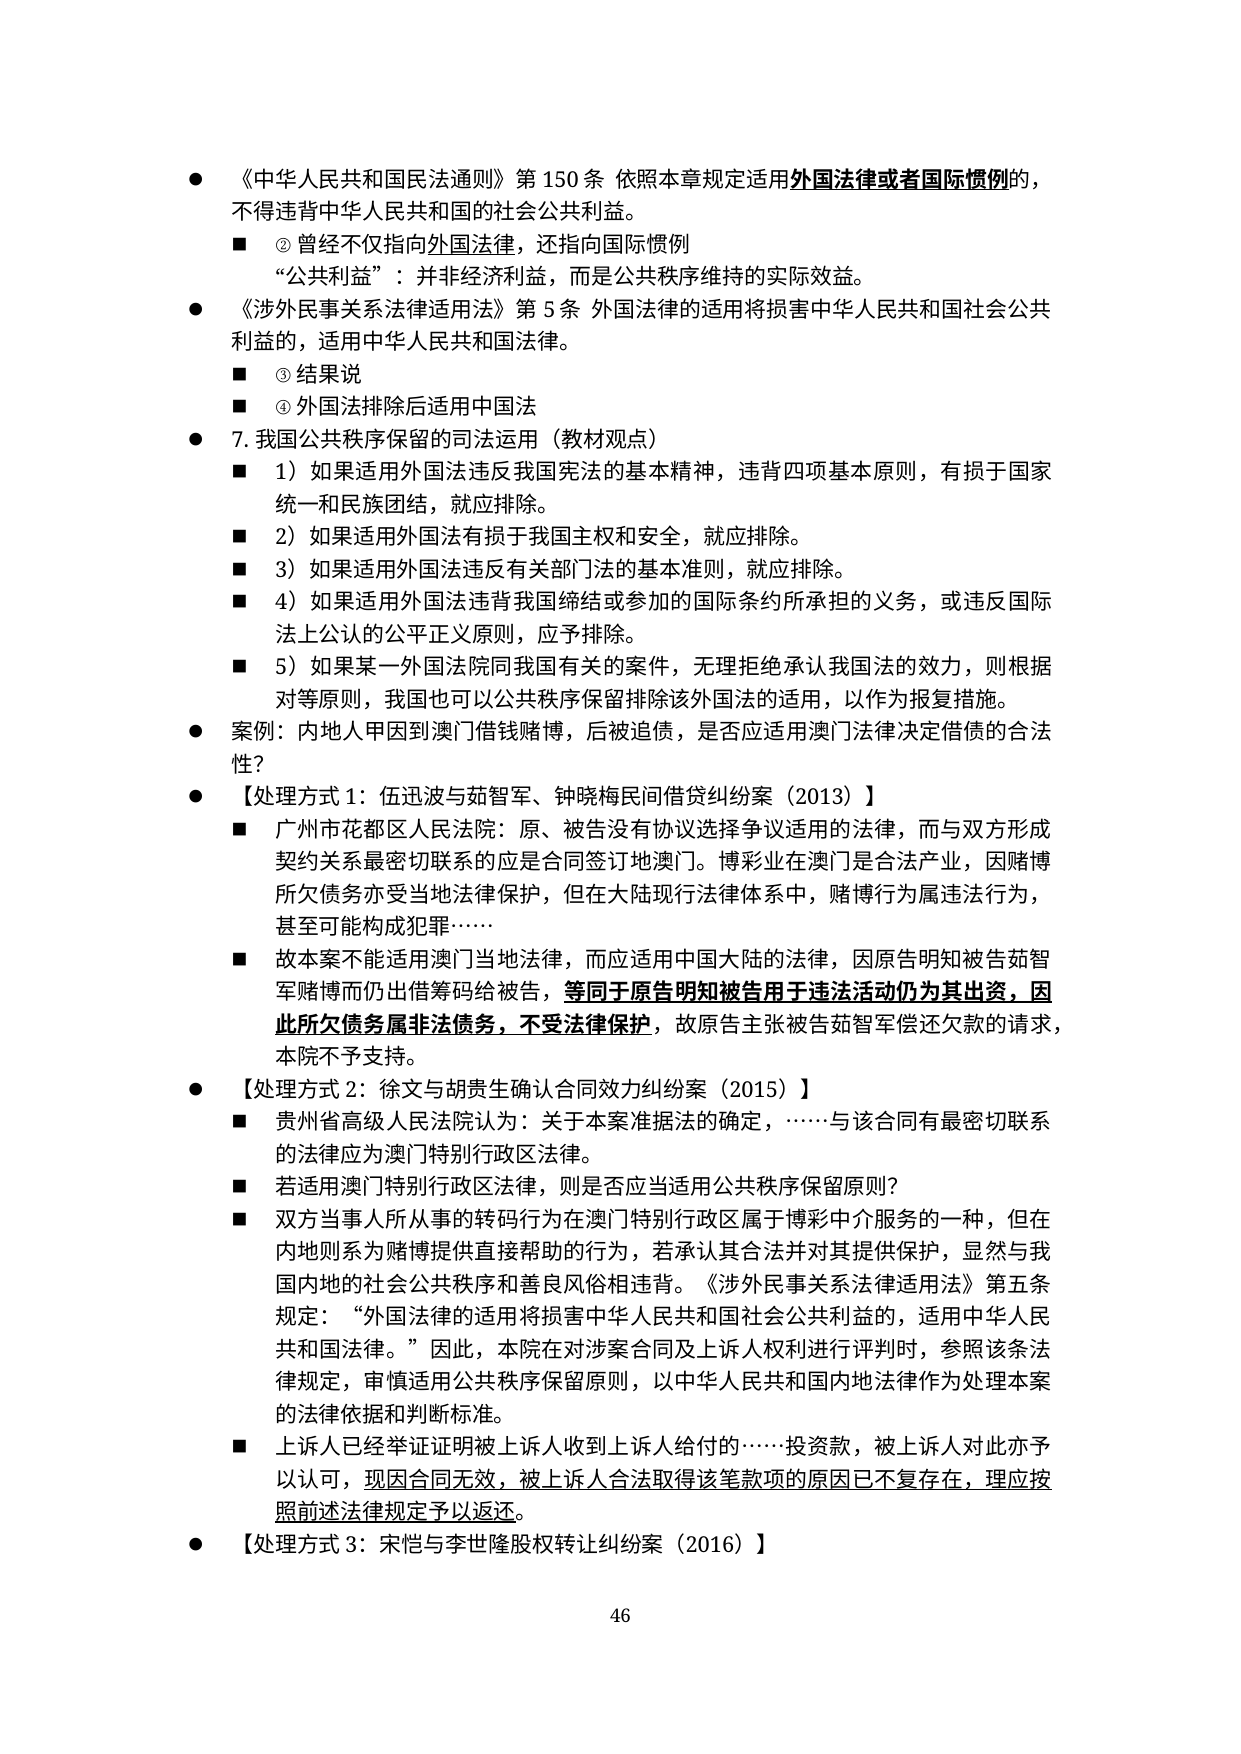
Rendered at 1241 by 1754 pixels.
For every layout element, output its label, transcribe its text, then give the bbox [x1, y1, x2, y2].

list 上诉人已经举证证明被上诉人收到上诉人给付的……投资款，被上诉人对此亦予以认可，现因合同无效，被上诉人合法取得该笔款项的原因已不复存在，理应按照前述法律规定予以返还。 [231, 1429, 1053, 1526]
list 贵州省高级人民法院认为：关于本案准据法的确定，……与该合同有最密切联系的法律应为澳门特别行政区法律。 [231, 1104, 1053, 1169]
list 案例：内地人甲因到澳门借钱赌博，后被追债，是否应适用澳门法律决定借债的合法性？ [187, 714, 1053, 779]
list 2）如果适用外国法有损于我国主权和安全，就应排除。 [231, 519, 1053, 551]
list 4）如果适用外国法违背我国缔结或参加的国际条约所承担的义务，或违反国际法上公认的公平正义原则，应予排除。 [231, 584, 1053, 649]
list 《涉外民事关系法律适用法》第5条 外国法律的适用将损害中华人民共和国社会公共利益的，适用中华人民共和国法律。 [187, 291, 1053, 356]
list 若适用澳门特别行政区法律，则是否应当适用公共秩序保留原则？ [231, 1169, 1053, 1201]
list ②曾经不仅指向外国法律，还指向国际惯例 [231, 226, 1053, 259]
list 广州市花都区人民法院：原、被告没有协议选择争议适用的法律，而与双方形成契约关系最密切联系的应是合同签订地澳门。博彩业在澳门是合法产业，因赌博所欠债务亦受当地法律保护，但在大陆现行法律体系中，赌博行为属违法行为，甚至可能构成犯罪…… [231, 811, 1053, 941]
list 【处理方式3：宋恺与李世隆股权转让纠纷案（2016）】 [187, 1526, 1053, 1559]
list 5）如果某一外国法院同我国有关的案件，无理拒绝承认我国法的效力，则根据对等原则，我国也可以公共秩序保留排除该外国法的适用，以作为报复措施。 [231, 649, 1053, 714]
list ④外国法排除后适用中国法 [231, 389, 1053, 421]
list 《中华人民共和国民法通则》第150条 依照本章规定适用外国法律或者国际惯例的，不得违背中华人民共和国的社会公共利益。 [187, 161, 1053, 226]
list 7. 我国公共秩序保留的司法运用（教材观点） [187, 421, 1053, 454]
list 【处理方式1：伍迅波与茹智军、钟晓梅民间借贷纠纷案（2013）】 [187, 779, 1053, 811]
list 故本案不能适用澳门当地法律，而应适用中国大陆的法律，因原告明知被告茹智军赌博而仍出借筹码给被告，等同于原告明知被告用于违法活动仍为其出资，因此所欠债务属非法债务，不受法律保护，故原告主张被告茹智军偿还欠款的请求，本院不予支持。 [231, 941, 1053, 1071]
list 1）如果适用外国法违反我国宪法的基本精神，违背四项基本原则，有损于国家统一和民族团结，就应排除。 [231, 454, 1053, 519]
list “公共利益”：并非经济利益，而是公共秩序维持的实际效益。 [275, 259, 1053, 291]
list ③结果说 [231, 356, 1053, 389]
list 【处理方式2：徐文与胡贵生确认合同效力纠纷案（2015）】 [187, 1071, 1053, 1104]
list 3）如果适用外国法违反有关部门法的基本准则，就应排除。 [231, 551, 1053, 584]
list 双方当事人所从事的转码行为在澳门特别行政区属于博彩中介服务的一种，但在内地则系为赌博提供直接帮助的行为，若承认其合法并对其提供保护，显然与我国内地的社会公共秩序和善良风俗相违背。《涉外民事关系法律适用法》第五条规定：“外国法律的适用将损害中华人民共和国社会公共利益的，适用中华人民共和国法律。”因此，本院在对涉案合同及上诉人权利进行评判时，参照该条法律规定，审慎适用公共秩序保留原则，以中华人民共和国内地法律作为处理本案的法律依据和判断标准。 [231, 1201, 1053, 1429]
